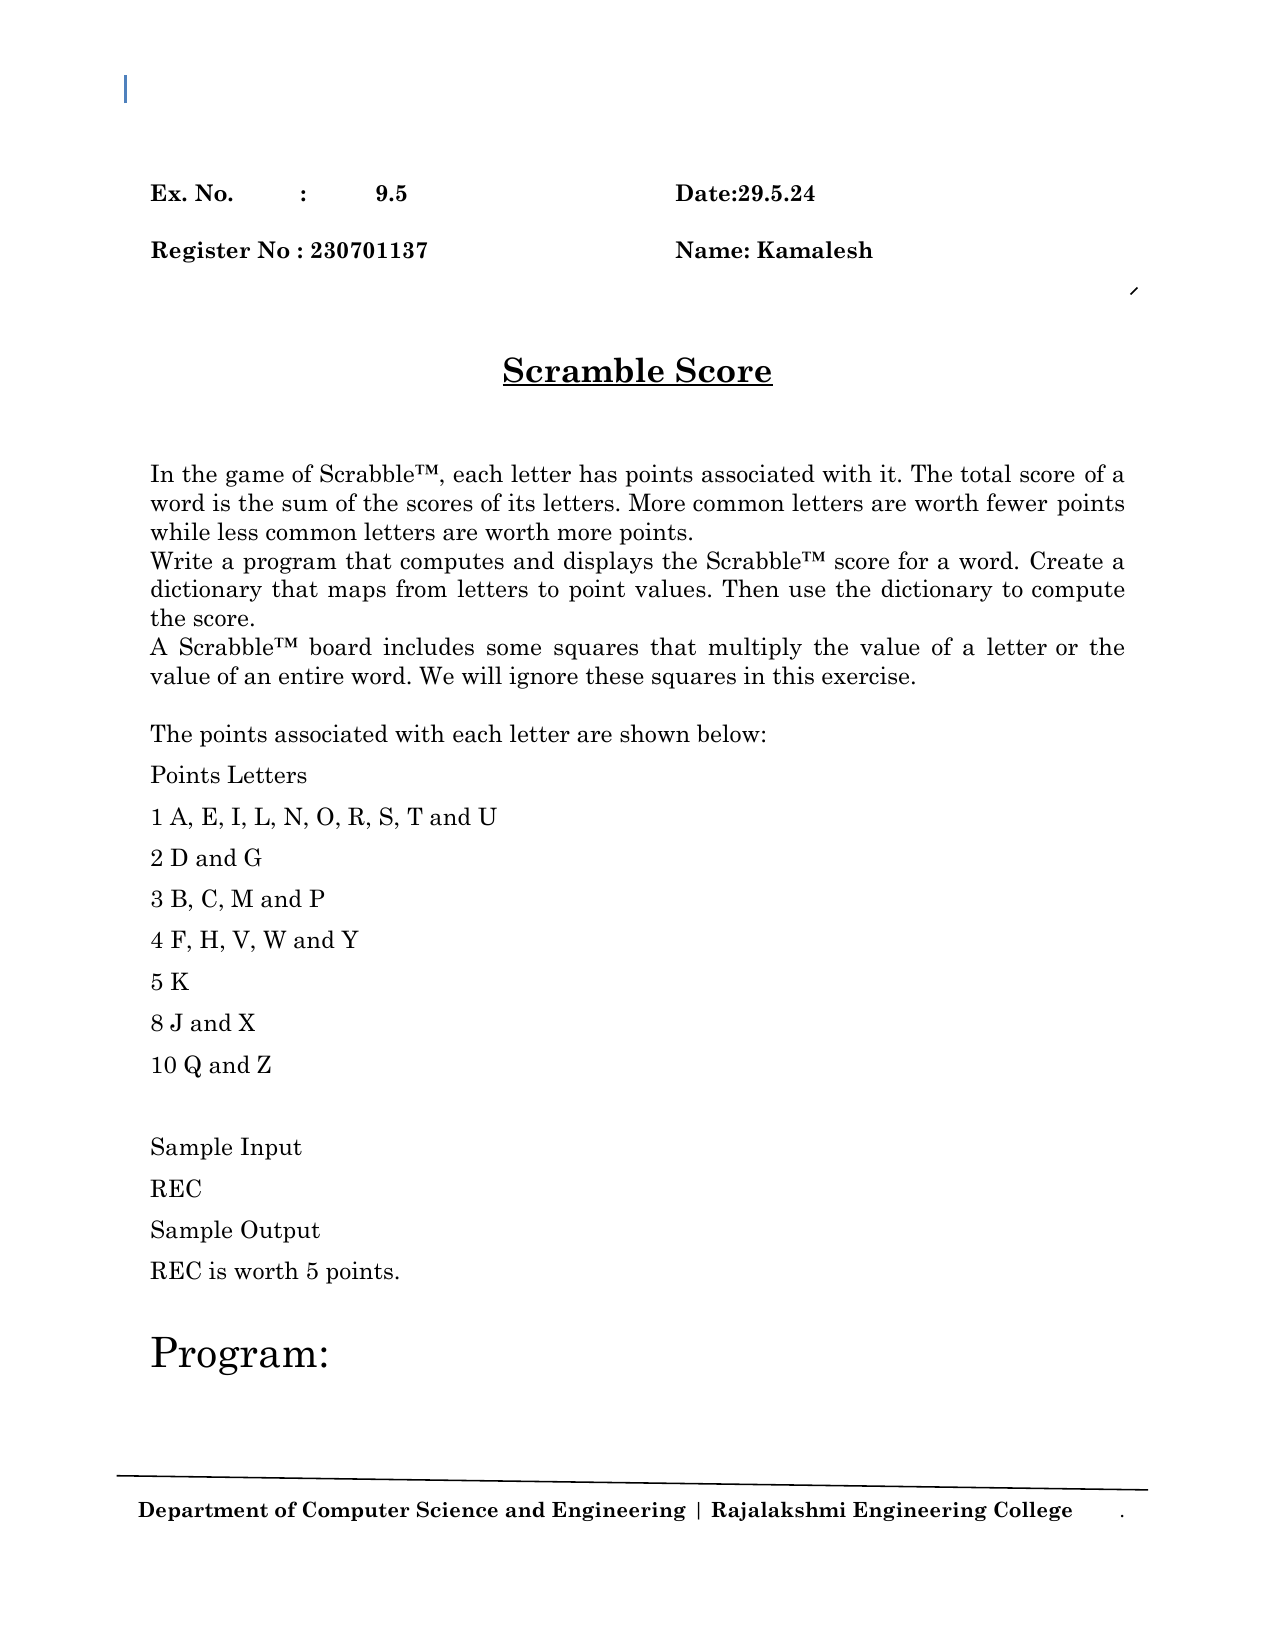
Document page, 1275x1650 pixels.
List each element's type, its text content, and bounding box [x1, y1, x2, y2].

text Scramble Score [150, 349, 1125, 389]
text 5 K [150, 967, 1125, 996]
text The points associated with each letter are shown below: [150, 718, 1125, 747]
text Sample Input [150, 1132, 1125, 1161]
text Program: [150, 1326, 1125, 1376]
text In the game of Scrabble™, each letter has points associated with it. The total score of a word is the sum of the scores of its letters. More common letters are worth fewer points while less common letters are worth more points. [150, 459, 1125, 545]
text A Scrabble™ board includes some squares that multiply the value of a letter or the value of an entire word. We will ignore these squares in this exercise. [150, 632, 1125, 690]
text 1 A, E, I, L, N, O, R, S, T and U [150, 801, 1125, 830]
text Register No : 230701137 Name: Kamalesh [150, 236, 1125, 263]
text Write a program that computes and displays the Scrabble™ score for a word. Create a dictionary that maps from letters to point values. Then use the dictionary to compute the score. [150, 545, 1125, 632]
text 2 D and G [150, 843, 1125, 871]
text REC is worth 5 points. [150, 1256, 1125, 1285]
text 3 B, C, M and P [150, 884, 1125, 913]
text Points Letters [150, 760, 1125, 789]
text Ex. No. : 9.5 Date:29.5.24 [150, 179, 1125, 207]
text REC [150, 1173, 1125, 1202]
text 8 J and X [150, 1008, 1125, 1037]
text 10 Q and Z [150, 1049, 1125, 1078]
text Sample Output [150, 1215, 1125, 1243]
text 4 F, H, V, W and Y [150, 925, 1125, 954]
